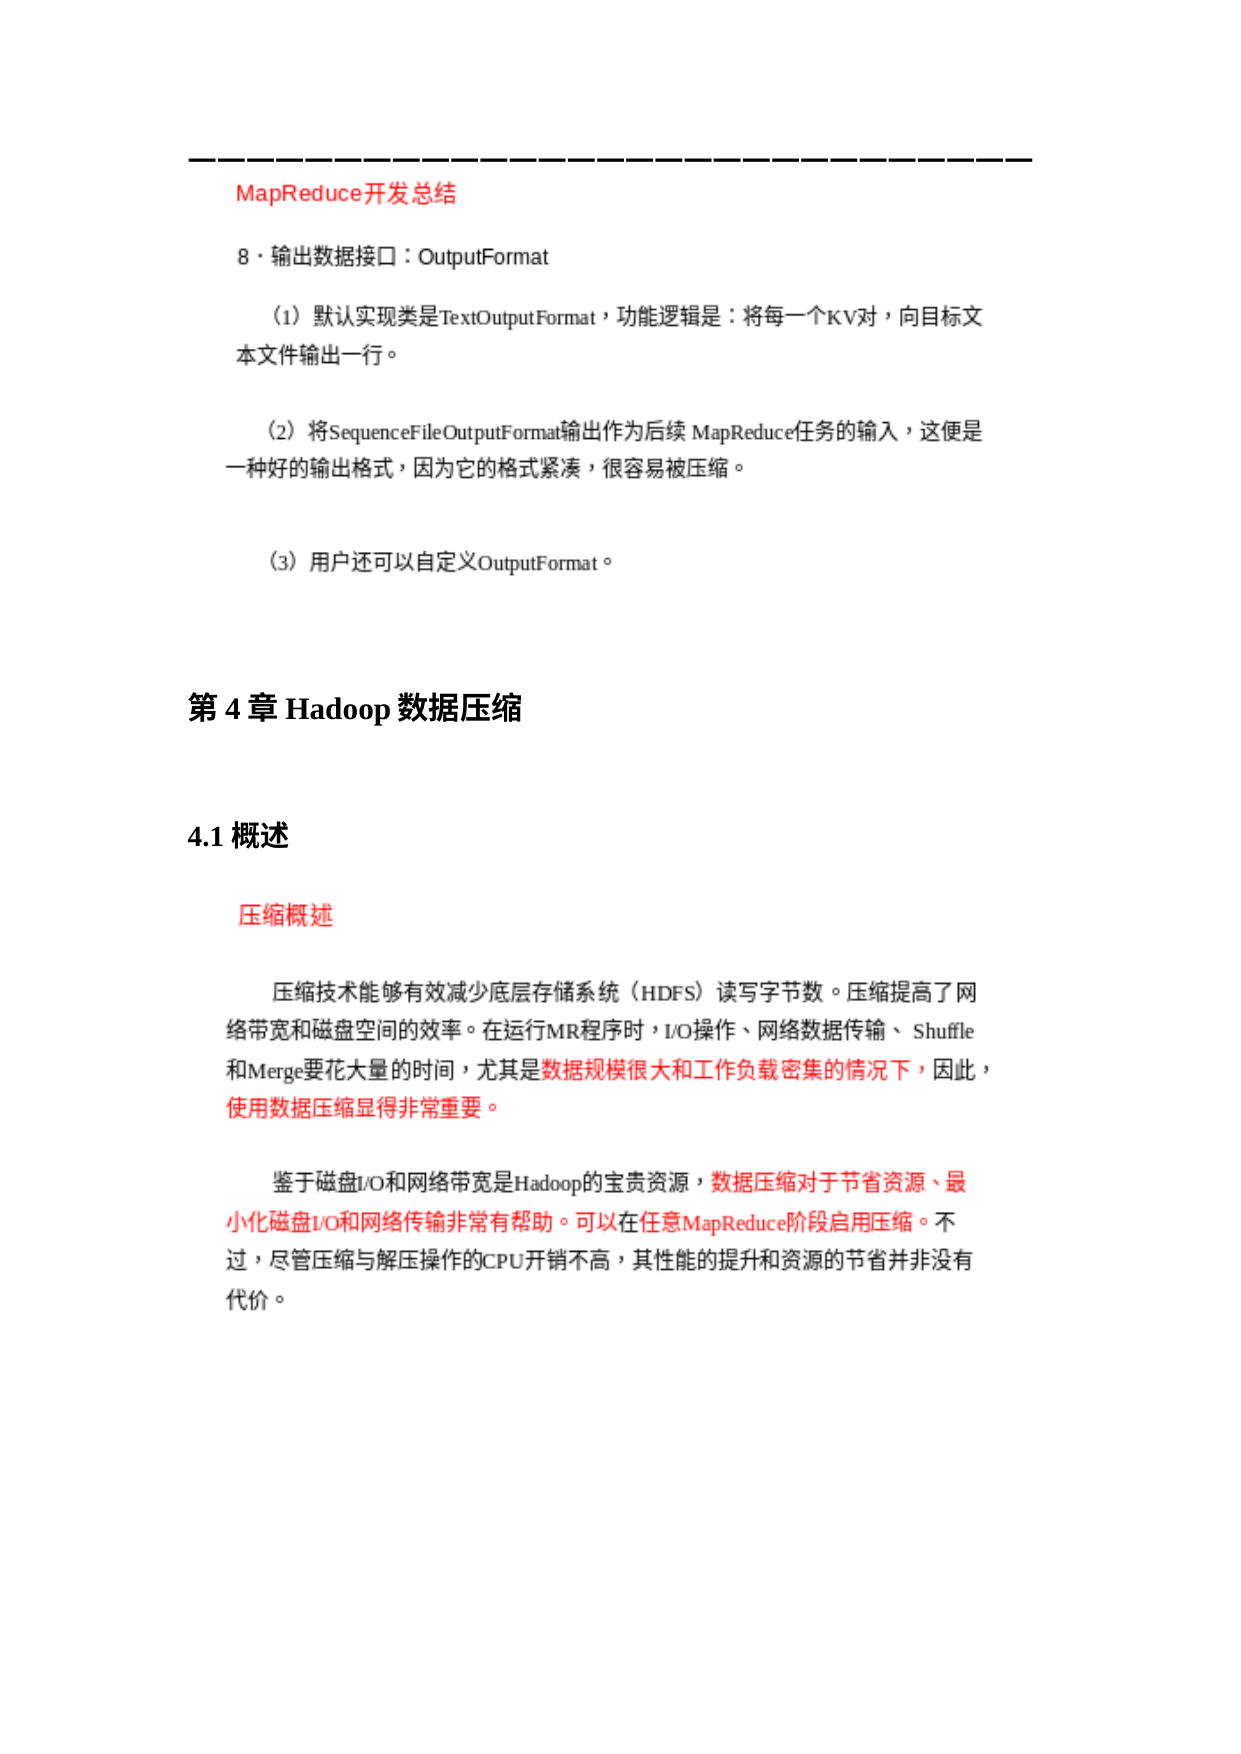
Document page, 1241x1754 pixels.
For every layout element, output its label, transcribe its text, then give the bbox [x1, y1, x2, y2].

subtitle 第4章 Hadoop数据压缩 [187, 673, 1053, 738]
subtitle 4.1 概述 [187, 801, 1053, 866]
